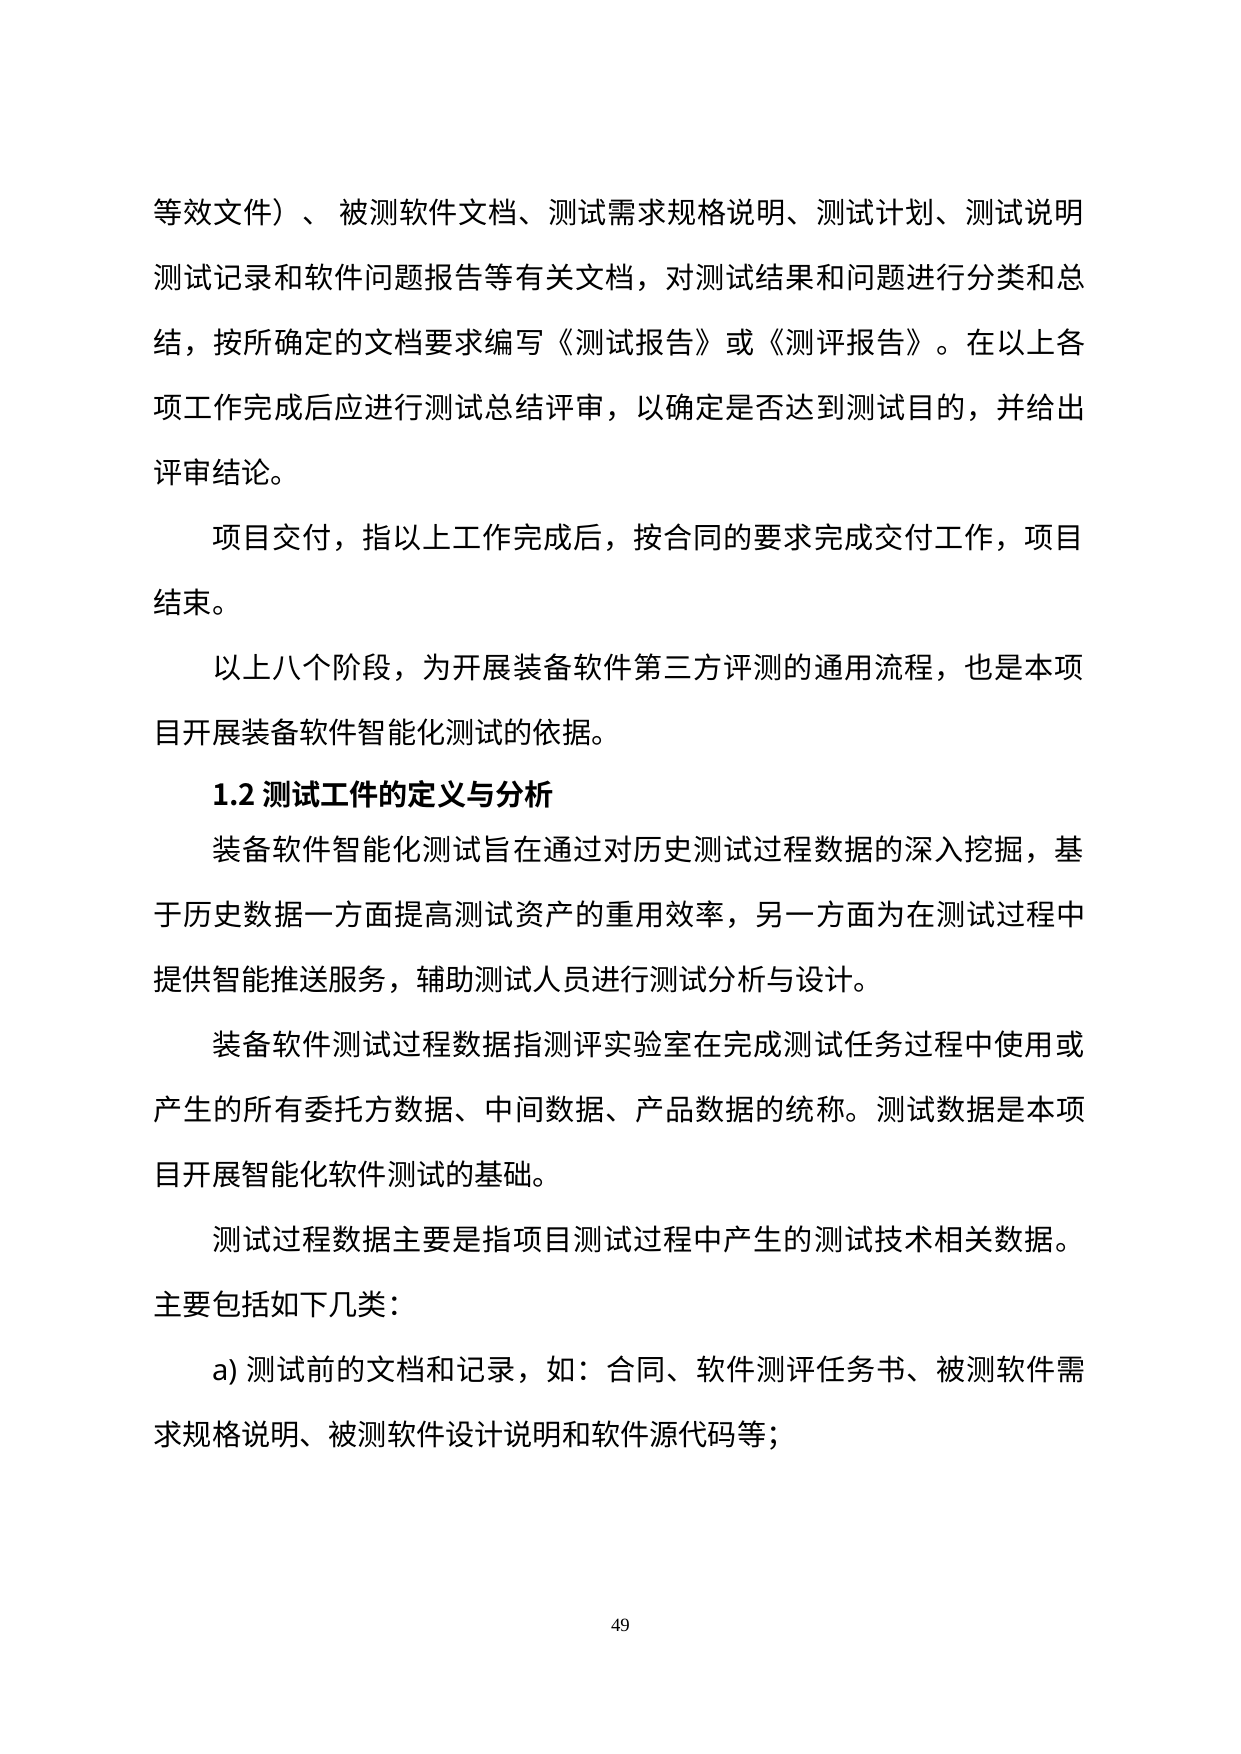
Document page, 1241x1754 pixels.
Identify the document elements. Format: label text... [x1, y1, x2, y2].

text a) 测试前的文档和记录，如：合同、软件测评任务书、被测软件需求规格说明、被测软件设计说明和软件源代码等； [153, 1335, 1087, 1465]
text 装备软件智能化测试旨在通过对历史测试过程数据的深入挖掘，基于历史数据一方面提高测试资产的重用效率，另一方面为在测试过程中提供智能推送服务，辅助测试人员进行测试分析与设计。 [153, 815, 1087, 1010]
text 测试过程数据主要是指项目测试过程中产生的测试技术相关数据。主要包括如下几类： [153, 1205, 1087, 1335]
text 项目交付，指以上工作完成后，按合同的要求完成交付工作，项目结束。 [153, 503, 1087, 633]
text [153, 178, 1087, 503]
text 以上八个阶段，为开展装备软件第三方评测的通用流程，也是本项目开展装备软件智能化测试的依据。 [153, 633, 1087, 763]
text 装备软件测试过程数据指测评实验室在完成测试任务过程中使用或产生的所有委托方数据、中间数据、产品数据的统称。测试数据是本项目开展智能化软件测试的基础。 [153, 1010, 1087, 1205]
text 1.2测试工件的定义与分析 [153, 763, 1087, 815]
